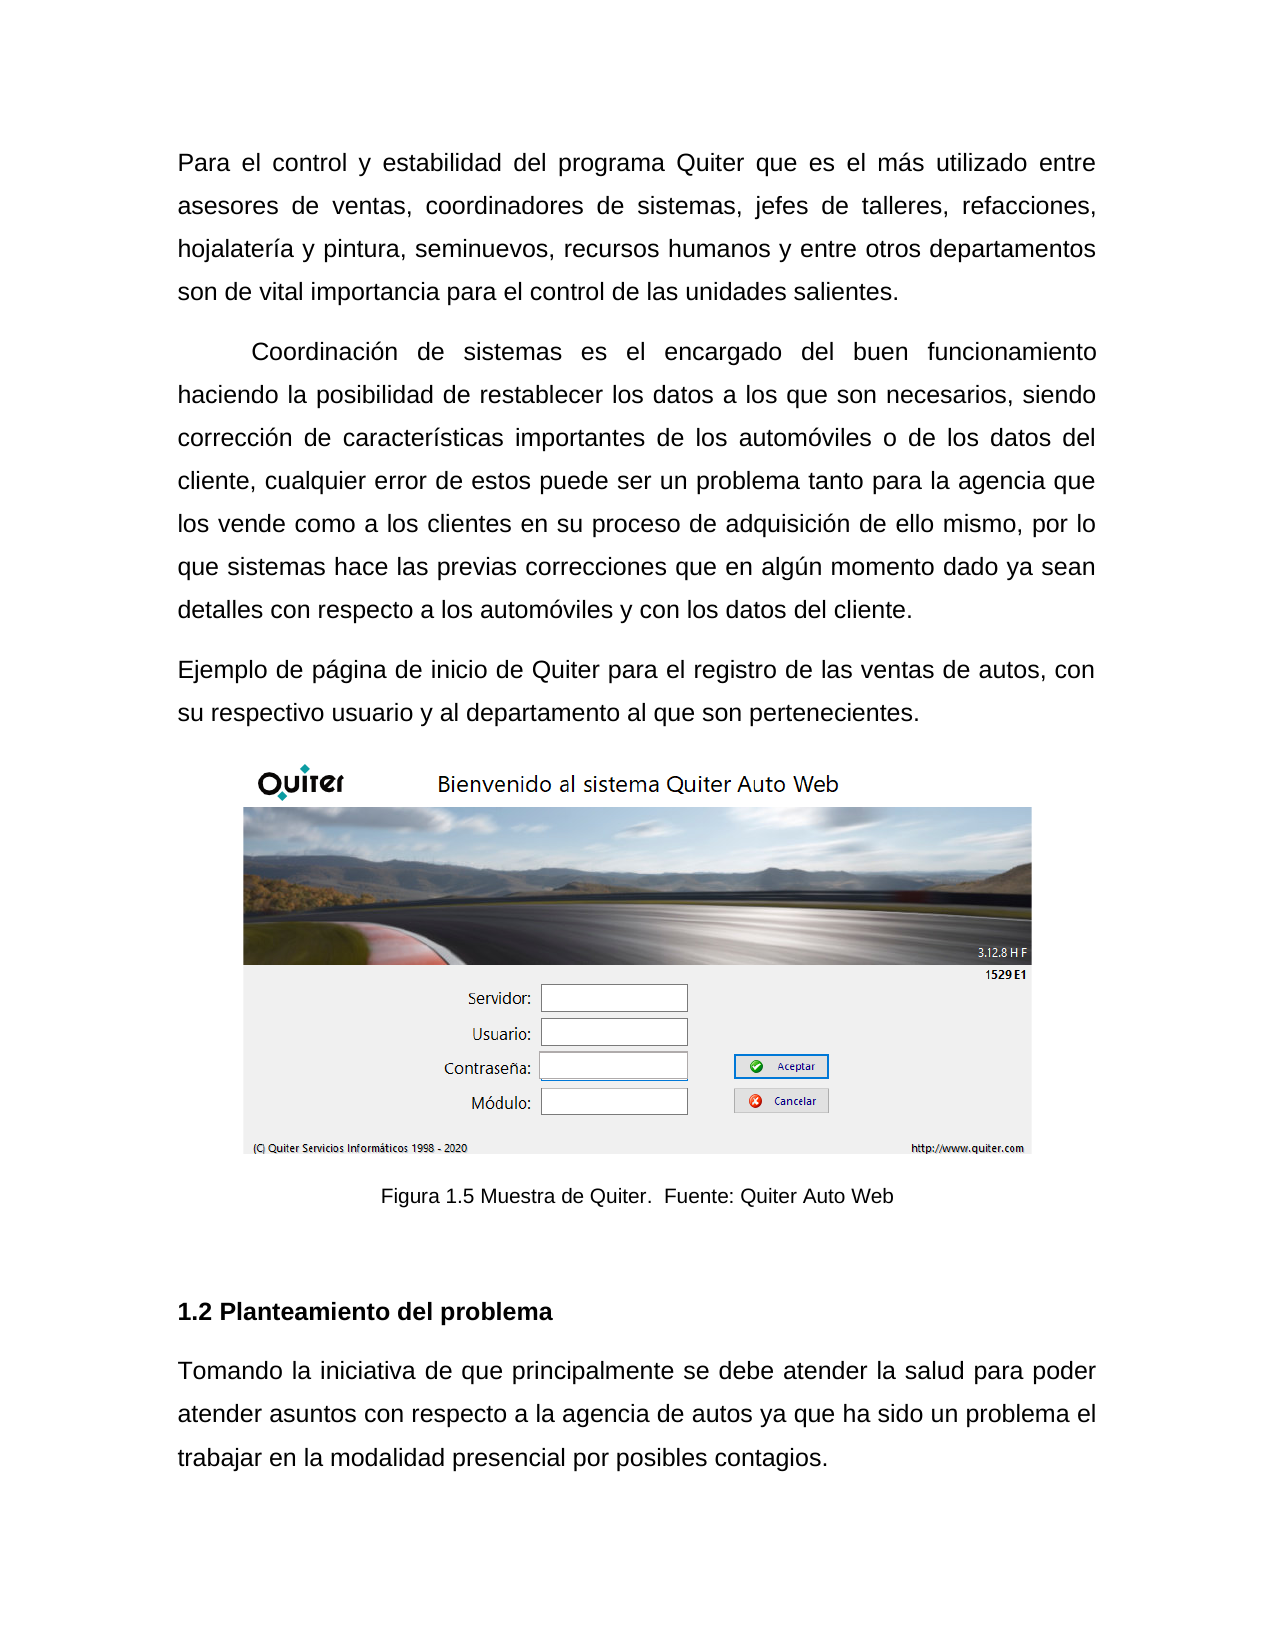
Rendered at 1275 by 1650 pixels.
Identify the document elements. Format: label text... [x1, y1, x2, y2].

list Planteamiento del problema [177, 1297, 1098, 1325]
text Para el control y estabilidad del programa Quiter que es el más utilizado entre asesores de ventas, coordinadores de sistemas, jefes de talleres, refacciones, hojalatería y pintura, seminuevos, recursos humanos y entre otros departamentos son de vital importancia para el control de las unidades salientes. [177, 148, 1098, 306]
picture [243, 758, 1032, 1154]
text Coordinación de sistemas es el encargado del buen funcionamiento haciendo la posibilidad de restablecer los datos a los que son necesarios, siendo corrección de características importantes de los automóviles o de los datos del cliente, cualquier error de estos puede ser un problema tanto para la agencia que los vende como a los clientes en su proceso de adquisición de ello mismo, por lo que sistemas hace las previas correcciones que en algún momento dado ya sean detalles con respecto a los automóviles y con los datos del cliente. [177, 337, 1098, 624]
text Tomando la iniciativa de que principalmente se debe atender la salud para poder atender asuntos con respecto a la agencia de autos ya que ha sido un problema el trabajar en la modalidad presencial por posibles contagios. [177, 1356, 1098, 1471]
text Ejemplo de página de inicio de Quiter para el registro de las ventas de autos, con su respectivo usuario y al departamento al que son pertenecientes. [177, 655, 1098, 727]
text Figura 1.5 Muestra de Quiter. Fuente: Quiter Auto Web [177, 1184, 1098, 1208]
